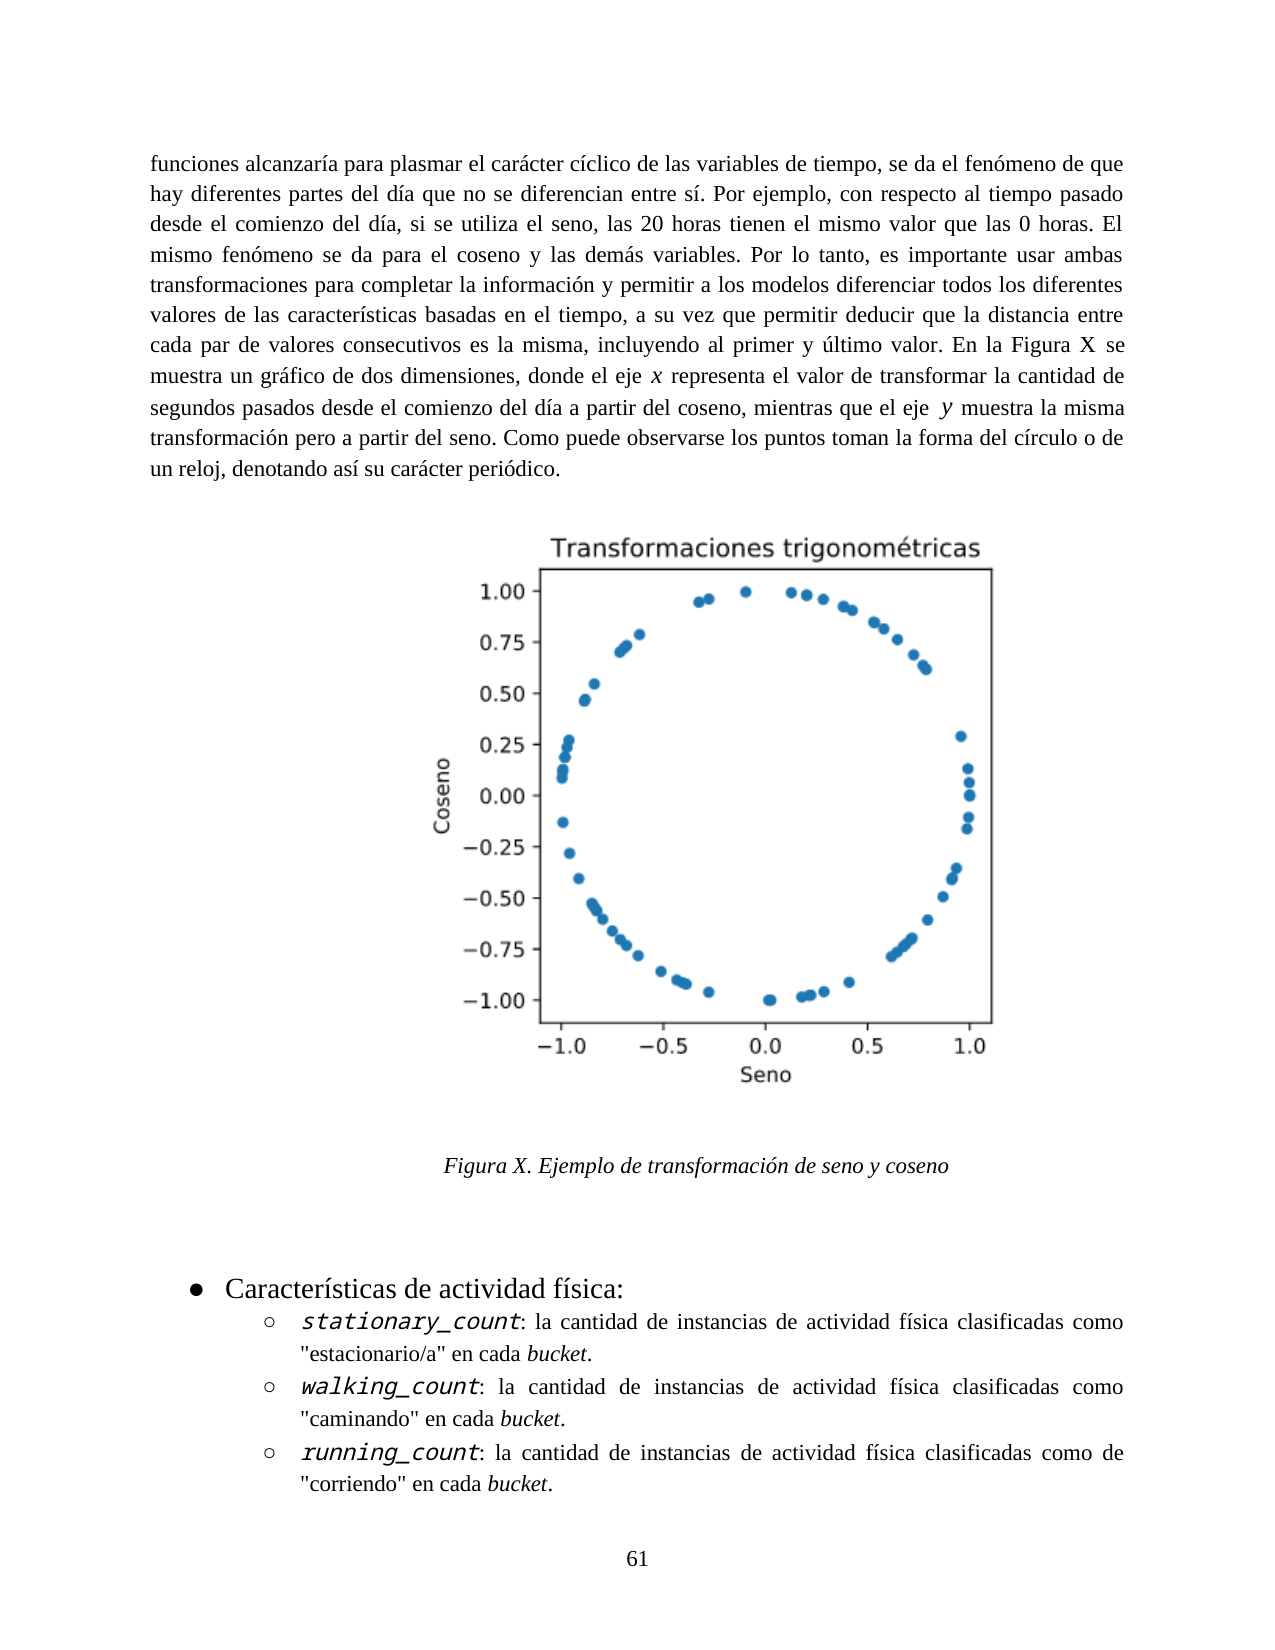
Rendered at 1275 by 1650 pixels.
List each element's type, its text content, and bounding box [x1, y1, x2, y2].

list Características de actividad física: [187, 1271, 1125, 1305]
table_header [189, 487, 1086, 1140]
picture [418, 522, 1008, 1101]
list stationary_count: la cantidad de instancias de actividad física clasificadas como "estacionario/a" en cada bucket. [262, 1305, 1125, 1366]
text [150, 150, 1125, 481]
list walking_count: la cantidad de instancias de actividad física clasificadas como "caminando" en cada bucket. [262, 1370, 1125, 1432]
list running_count: la cantidad de instancias de actividad física clasificadas como de "corriendo" en cada bucket. [262, 1435, 1125, 1497]
table_cell Figura X. Ejemplo de transformación de seno y coseno [189, 1142, 1086, 1189]
